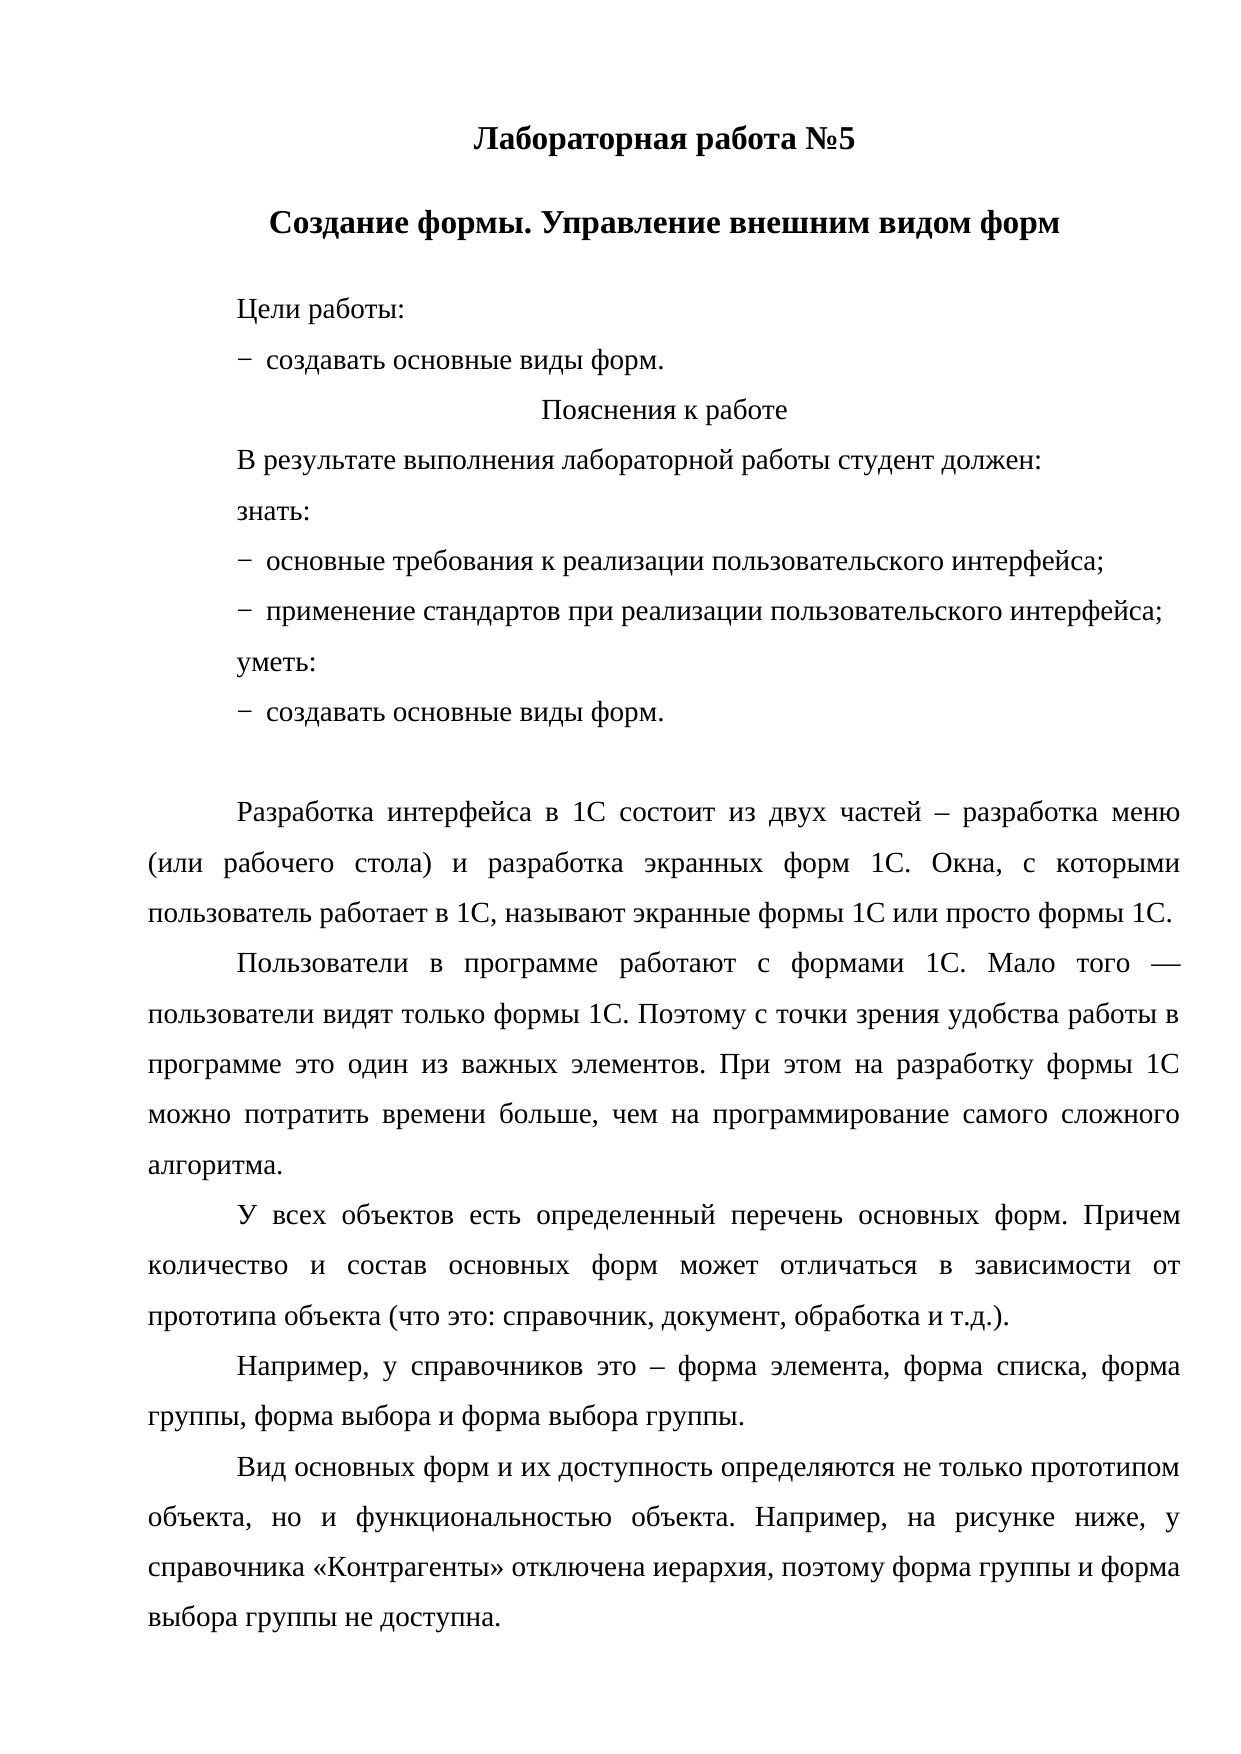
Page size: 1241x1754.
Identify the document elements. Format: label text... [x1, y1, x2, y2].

text знать: [148, 493, 1181, 526]
text Цели работы: [148, 291, 1181, 325]
subtitle Создание формы. Управление внешним видом форм [148, 203, 1181, 241]
text Например, у справочников это – форма элемента, форма списка, форма группы, форма выбора и форма выбора группы. [148, 1348, 1181, 1432]
list применение стандартов при реализации пользовательского интерфейса; [148, 593, 1181, 627]
text уметь: [148, 644, 1181, 677]
text Пользователи в программе работают с формами 1С. Мало того — пользователи видят только формы 1С. Поэтому с точки зрения удобства работы в программе это один из важных элементов. При этом на разработку формы 1С можно потратить времени больше, чем на программирование самого сложного алгоритма. [148, 946, 1181, 1180]
list основные требования к реализации пользовательского интерфейса; [148, 543, 1181, 577]
text В результате выполнения лабораторной работы студент должен: [148, 442, 1181, 476]
subtitle Лабораторная работа №5 [148, 118, 1181, 156]
text Вид основных форм и их доступность определяются не только прототипом объекта, но и функциональностью объекта. Например, на рисунке ниже, у справочника «Контрагенты» отключена иерархия, поэтому форма группы и форма выбора группы не доступна. [148, 1449, 1181, 1633]
text У всех объектов есть определенный перечень основных форм. Причем количество и состав основных форм может отличаться в зависимости от прототипа объекта (что это: справочник, документ, обработка и т.д.). [148, 1197, 1181, 1331]
text Разработка интерфейса в 1С состоит из двух частей – разработка меню (или рабочего стола) и разработка экранных форм 1С. Окна, с которыми пользователь работает в 1С, называют экранные формы 1С или просто формы 1С. [148, 794, 1181, 929]
list создавать основные виды форм. [148, 694, 1181, 727]
text Пояснения к работе [148, 392, 1181, 426]
list создавать основные виды форм. [148, 342, 1181, 375]
